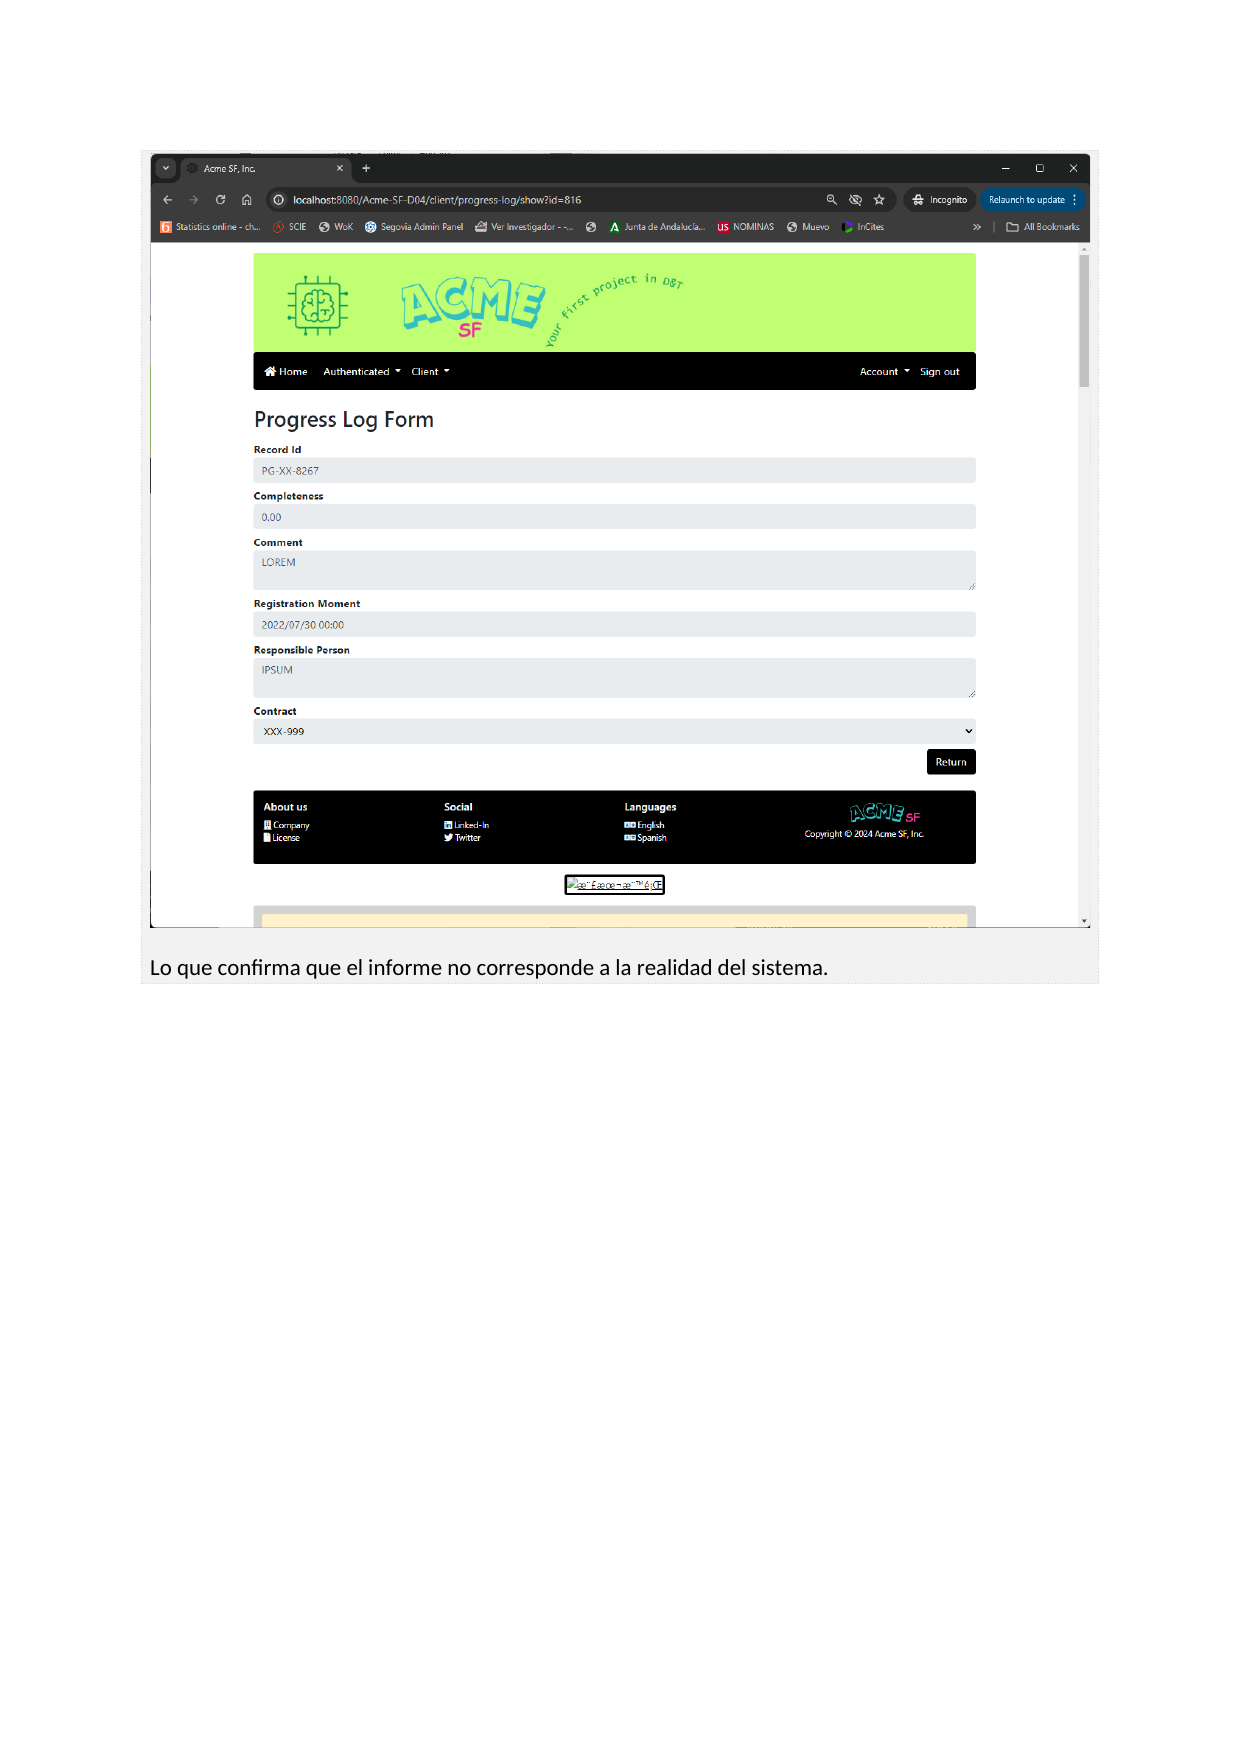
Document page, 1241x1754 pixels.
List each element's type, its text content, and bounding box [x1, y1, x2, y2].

text Lo que confirma que el informe no corresponde a la realidad del sistema. [141, 949, 1099, 984]
picture [150, 153, 1091, 928]
